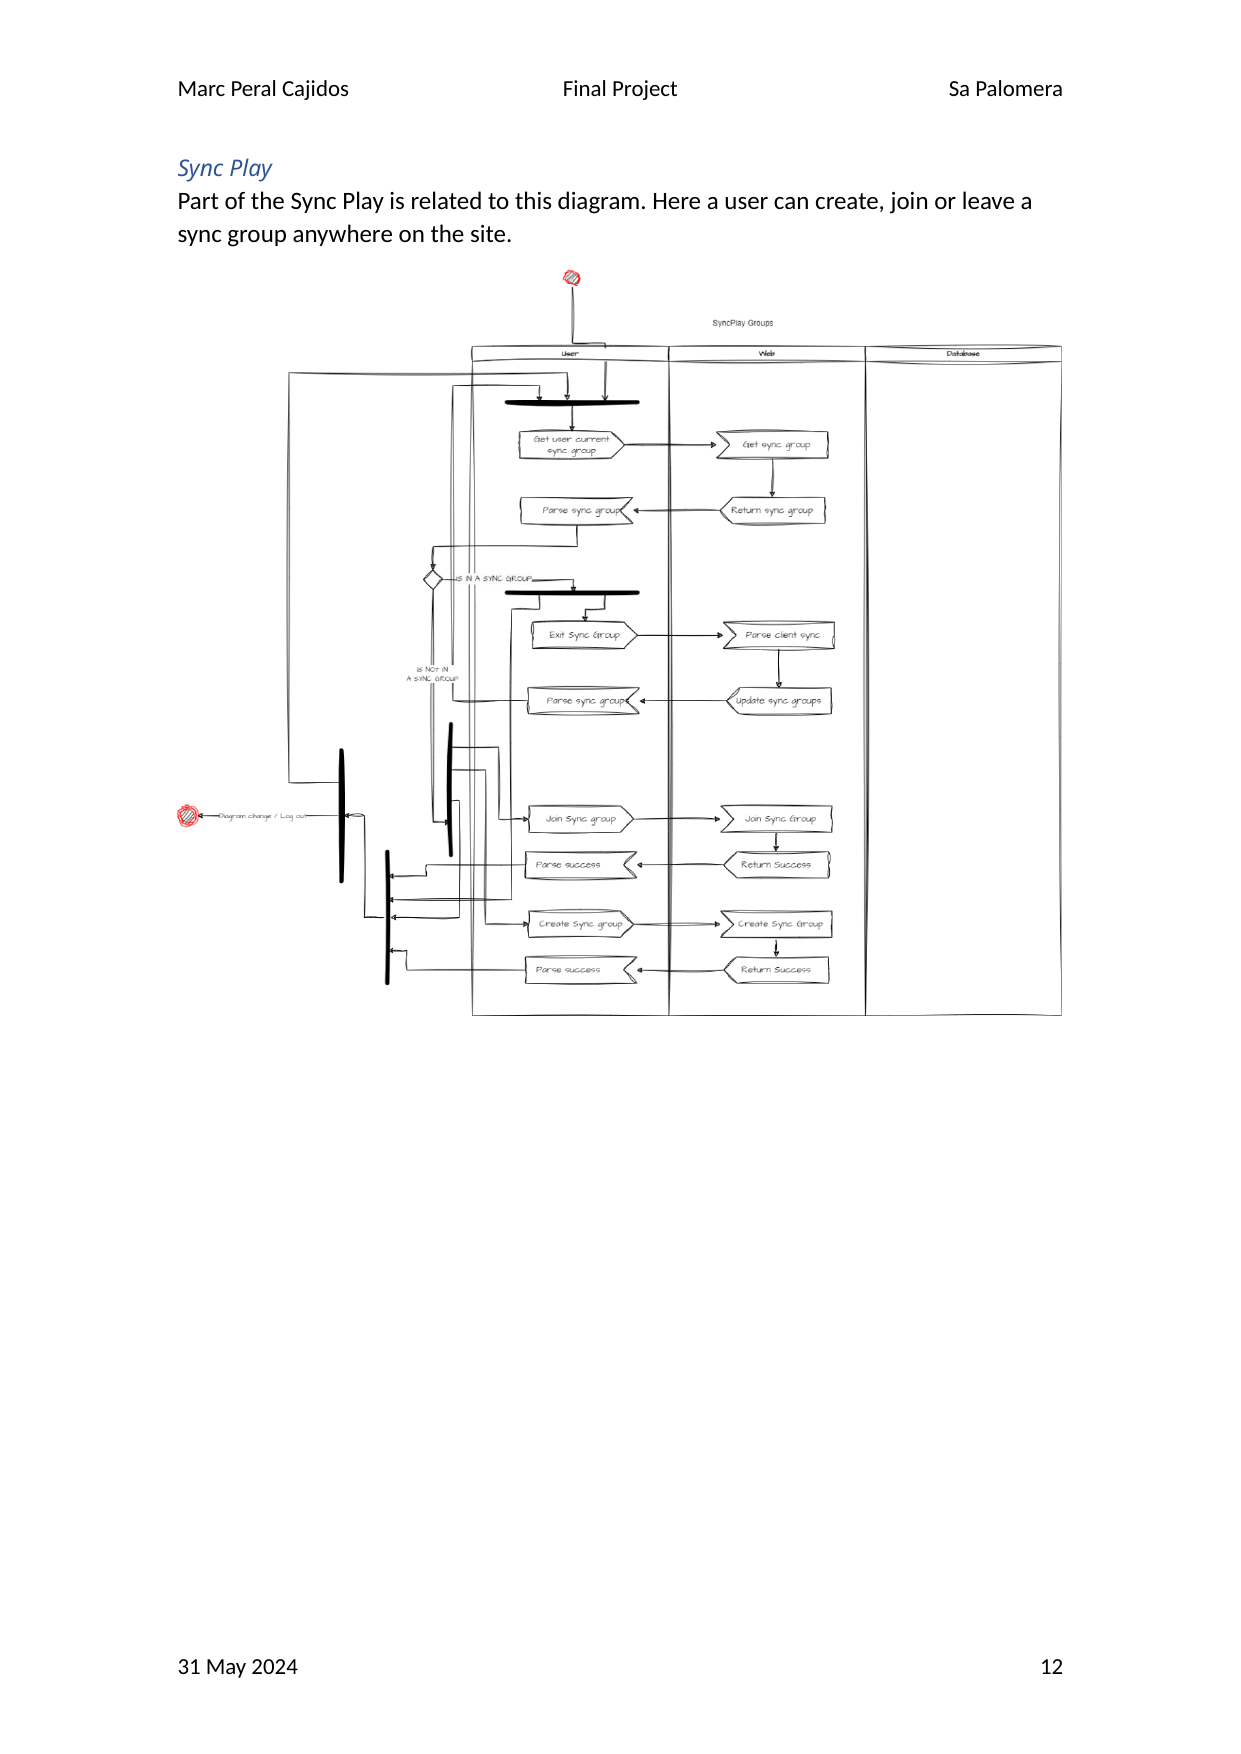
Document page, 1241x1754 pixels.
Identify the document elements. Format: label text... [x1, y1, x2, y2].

picture [177, 268, 1062, 1016]
subtitle Sync Play [177, 152, 1063, 183]
text Part of the Sync Play is related to this diagram. Here a user can create, join or leave a sync group anywhere on the site. [177, 186, 1063, 249]
